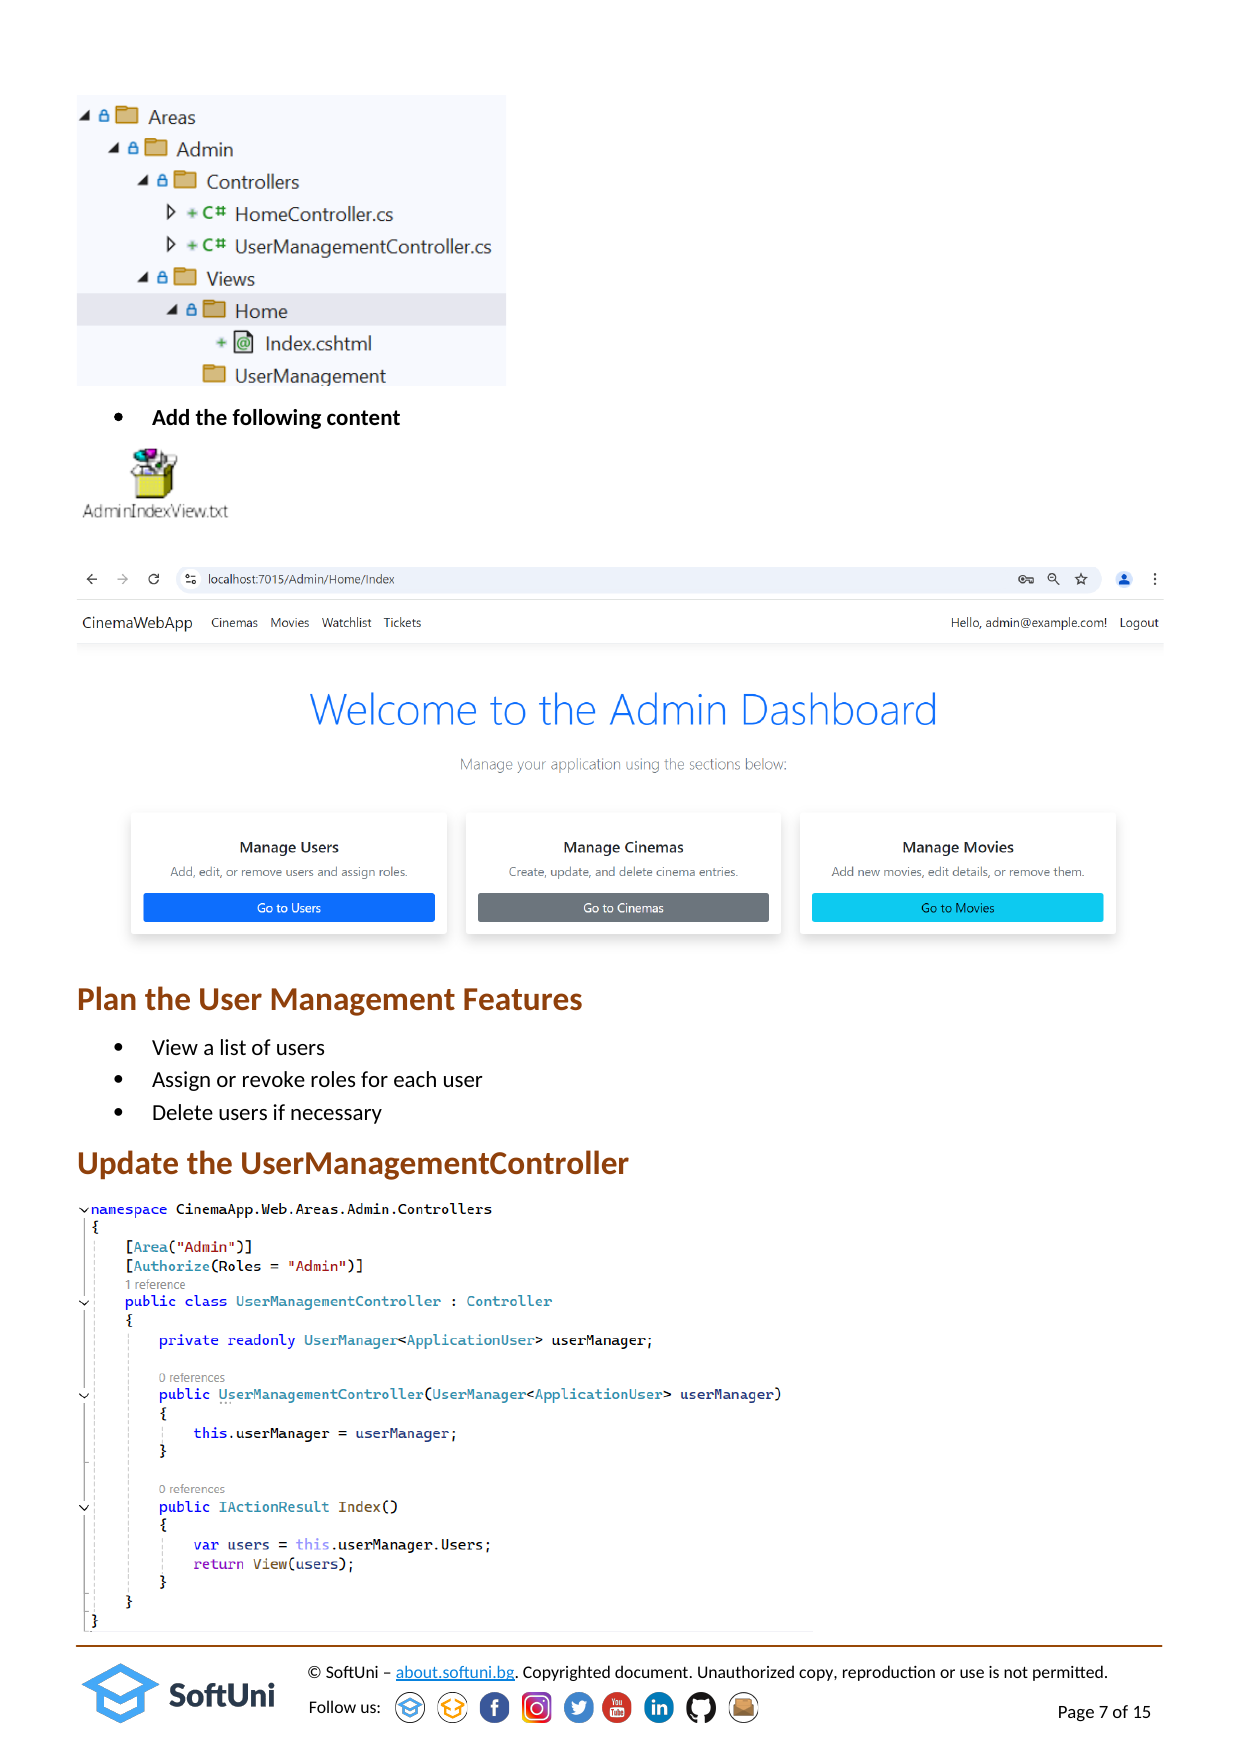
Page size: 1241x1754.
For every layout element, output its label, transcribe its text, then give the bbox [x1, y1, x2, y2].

subtitle Plan the User Management Features [77, 978, 1163, 1019]
picture [76, 95, 507, 386]
picture [686, 1692, 716, 1723]
list Delete users if necessary [114, 1098, 1163, 1126]
picture [76, 567, 1164, 962]
list View a list of users [114, 1033, 1163, 1061]
picture [602, 1692, 632, 1723]
picture [665, 1714, 674, 1723]
picture [728, 1692, 759, 1723]
picture [395, 1692, 425, 1723]
list Add the following content [114, 403, 1163, 431]
picture [479, 1692, 510, 1723]
picture [437, 1692, 468, 1723]
picture [665, 1692, 674, 1701]
picture [75, 1658, 281, 1729]
picture [76, 1197, 813, 1632]
picture [644, 1692, 653, 1701]
list Assign or revoke roles for each user [114, 1065, 1163, 1093]
picture [522, 1692, 552, 1723]
picture [658, 1705, 667, 1714]
subtitle Update the UserManagementController [77, 1142, 1163, 1183]
picture [564, 1692, 594, 1723]
picture [644, 1714, 653, 1723]
